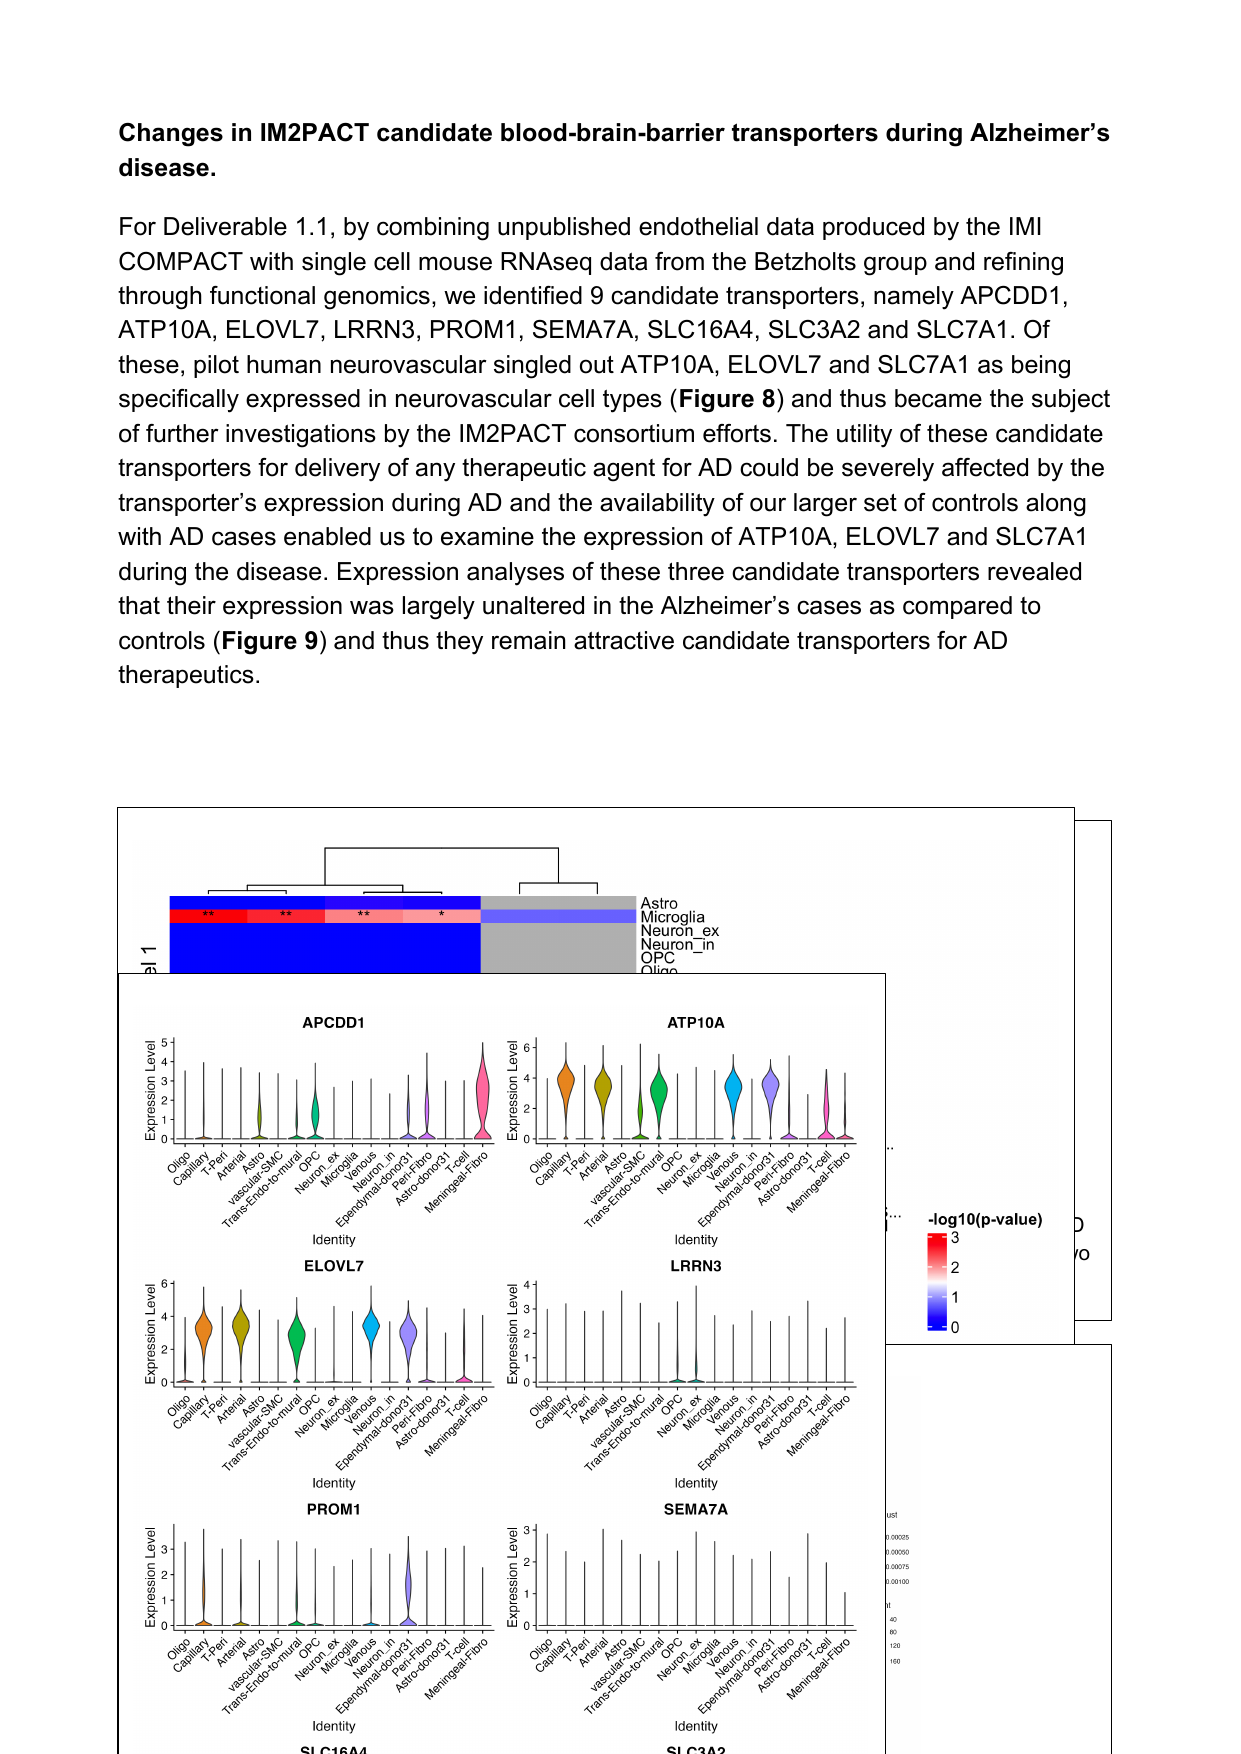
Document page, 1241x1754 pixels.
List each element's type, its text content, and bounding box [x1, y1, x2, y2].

text For Deliverable 1.1, by combining unpublished endothelial data produced by the IMI COMPACT with single cell mouse RNAseq data from the Betzholts group and refining through functional genomics, we identified 9 candidate transporters, namely APCDD1, ATP10A, ELOVL7, LRRN3, PROM1, SEMA7A, SLC16A4, SLC3A2 and SLC7A1. Of these, pilot human neurovascular singled out ATP10A, ELOVL7 and SLC7A1 as being specifically expressed in neurovascular cell types (Figure 8) and thus became the subject of further investigations by the IM2PACT consortium efforts. The utility of these candidate transporters for delivery of any therapeutic agent for AD could be severely affected by the transporter’s expression during AD and the availability of our larger set of controls along with AD cases enabled us to examine the expression of ATP10A, ELOVL7 and SLC7A1 during the disease. Expression analyses of these three candidate transporters revealed that their expression was largely unaltered in the Alzheimer’s cases as compared to controls (Figure 9) and thus they remain attractive candidate transporters for AD therapeutics. [118, 212, 1122, 689]
picture [133, 1005, 868, 1754]
text Changes in IM2PACT candidate blood-brain-barrier transporters during Alzheimer’s disease. [118, 118, 1122, 181]
picture [132, 840, 1059, 1344]
picture [886, 1376, 921, 1754]
